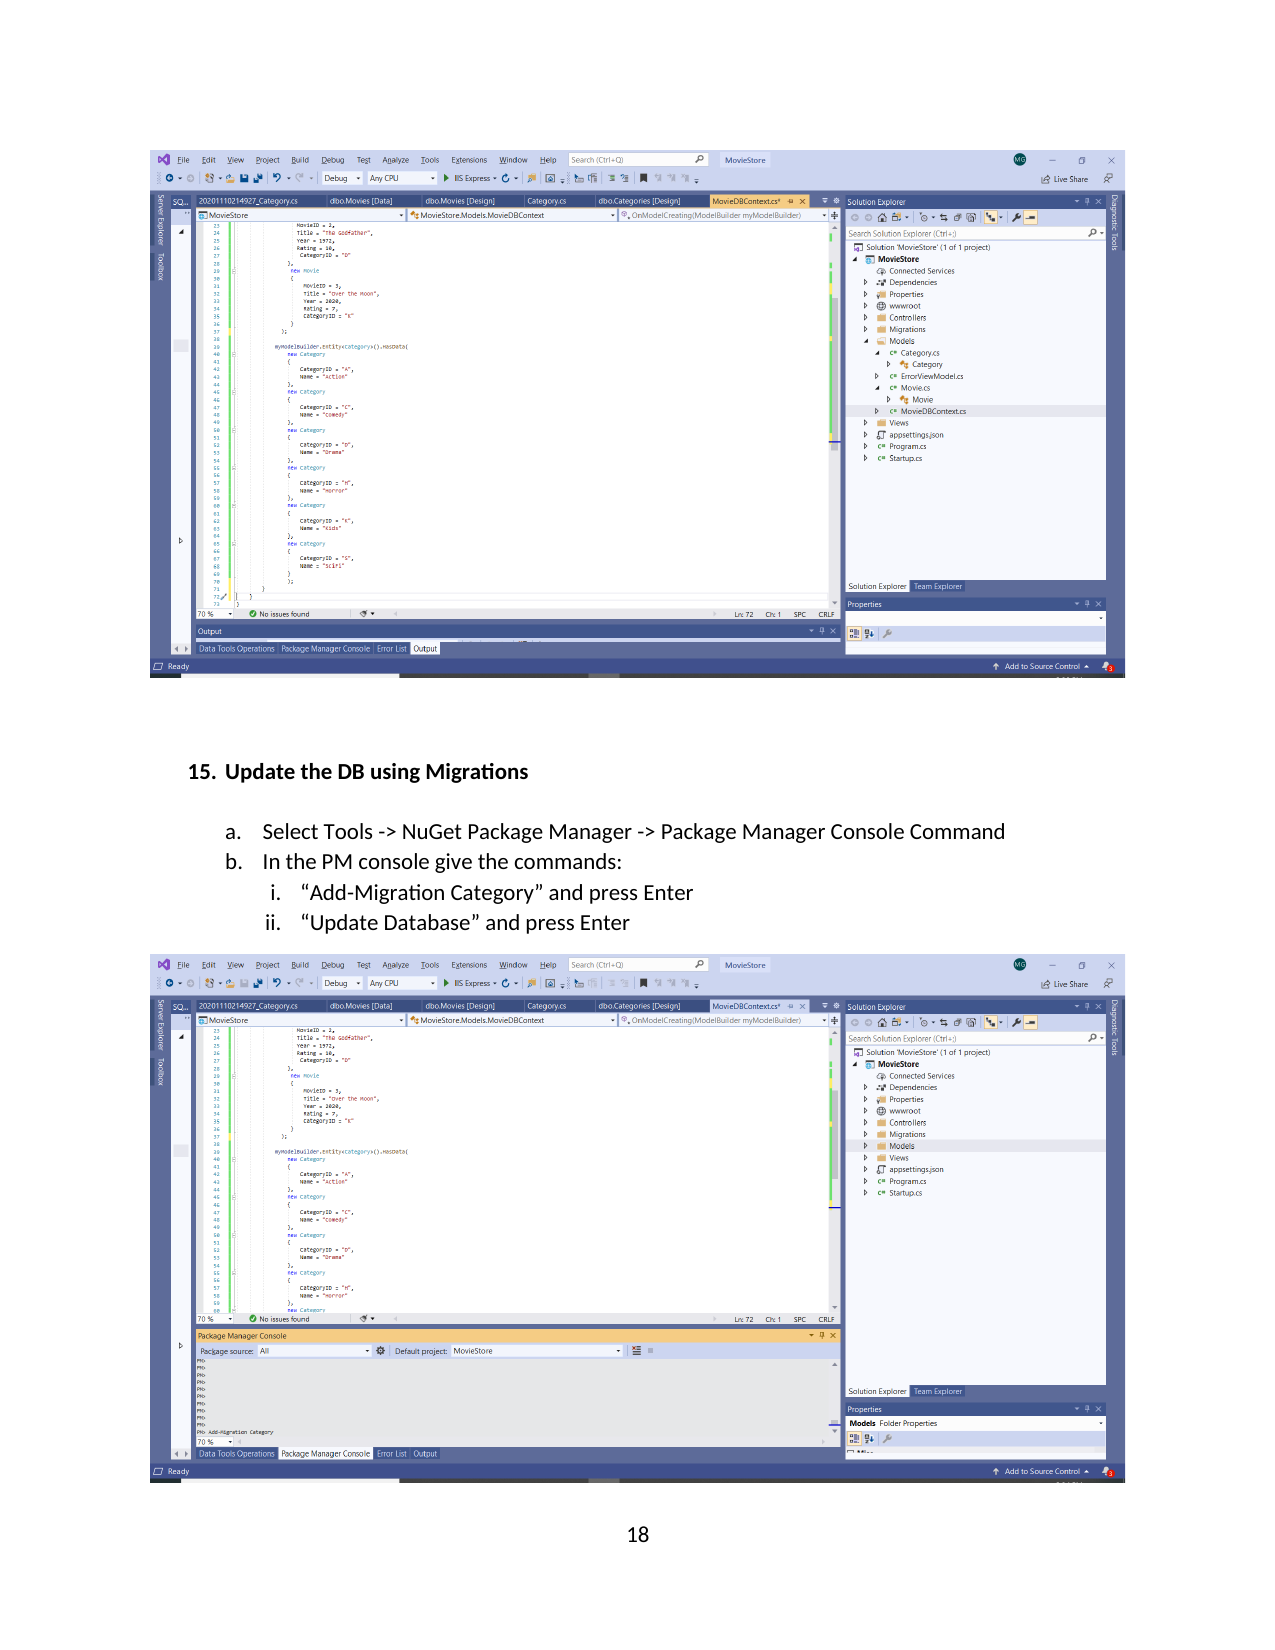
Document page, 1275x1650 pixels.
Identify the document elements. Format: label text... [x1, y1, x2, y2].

list Select Tools -> NuGet Package Manager -> Package Manager Console Command [225, 817, 1125, 845]
list Update the DB using Migrations [187, 757, 1125, 785]
list “Add-Migration Category” and press Enter [281, 878, 1125, 906]
picture [150, 150, 1125, 678]
list In the PM console give the commands: [225, 847, 1125, 876]
picture [150, 954, 1125, 1483]
list “Update Database” and press Enter [281, 908, 1125, 936]
